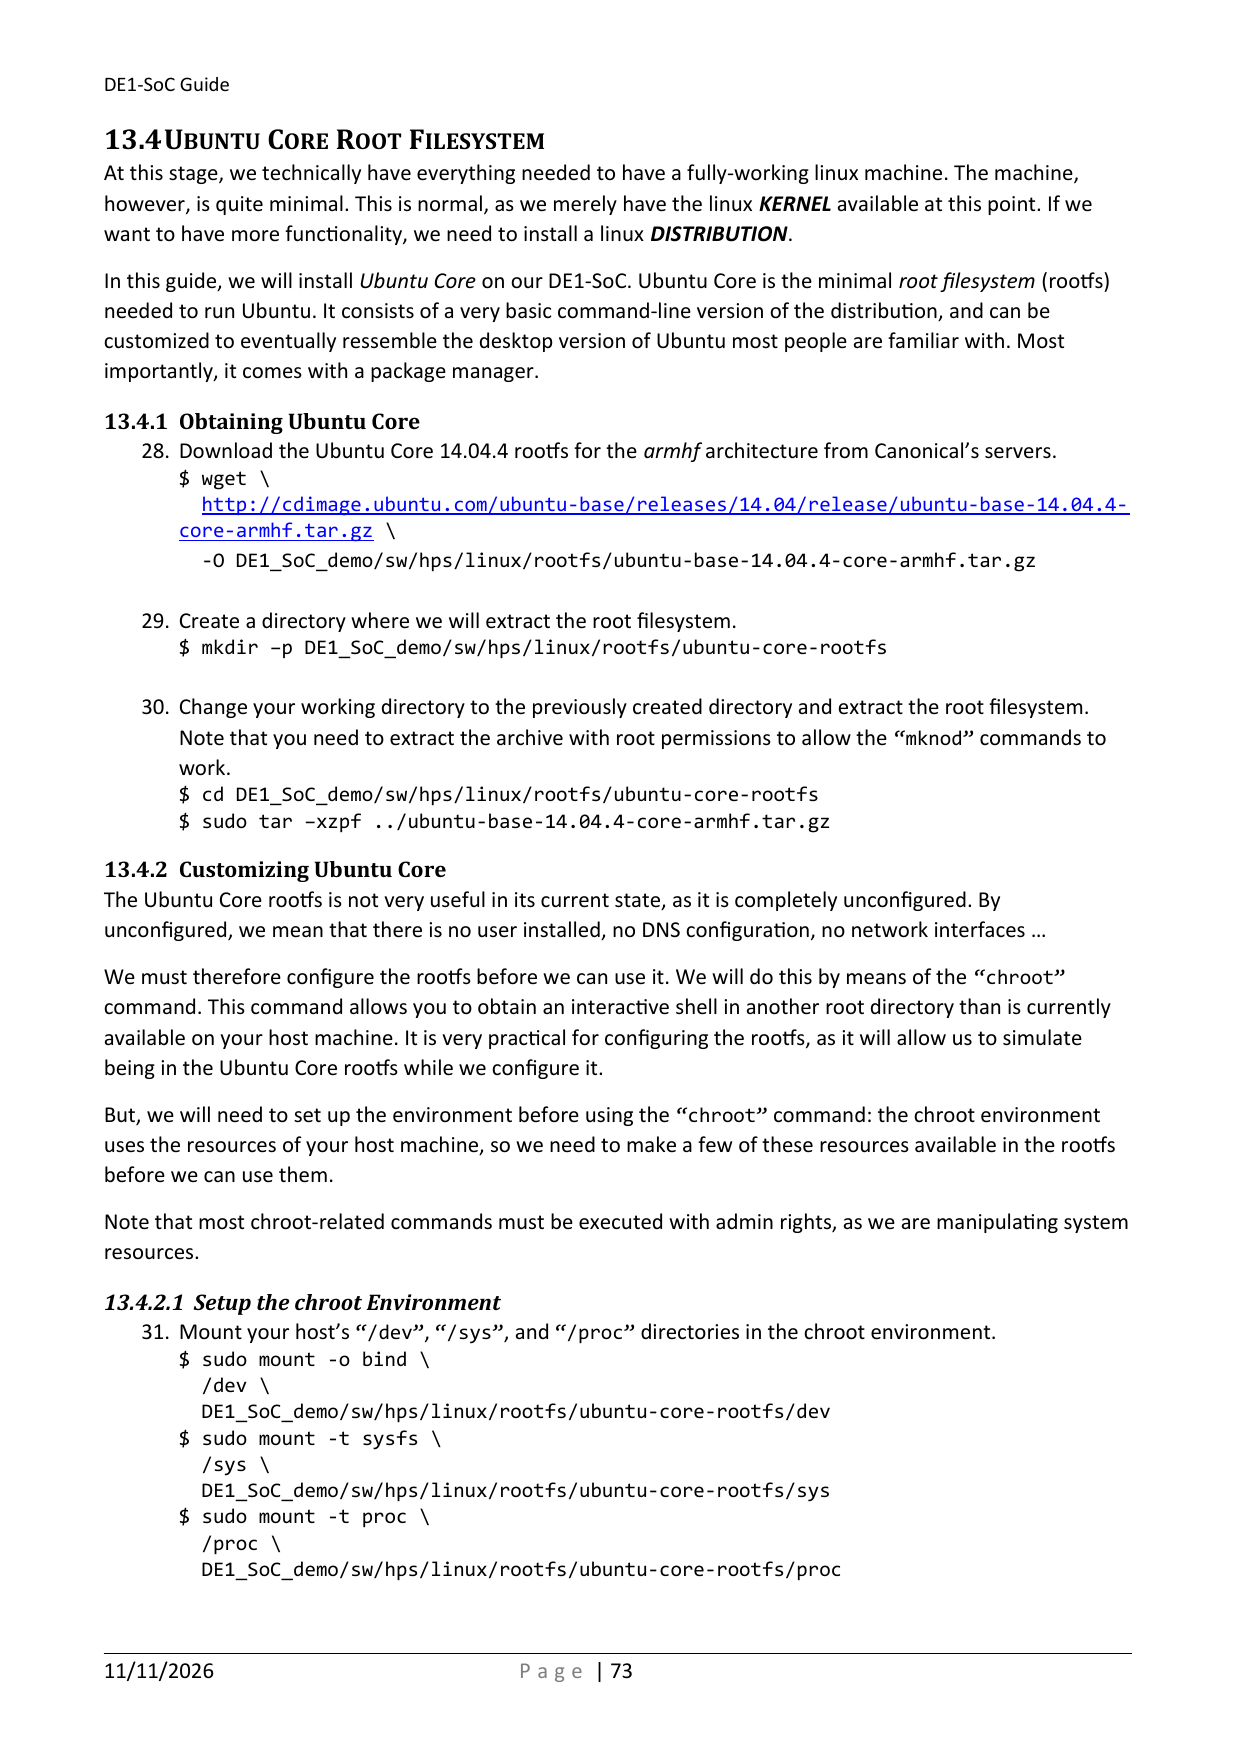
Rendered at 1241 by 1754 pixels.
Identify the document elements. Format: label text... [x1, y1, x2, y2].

subtitle Ubuntu Core Root Filesystem [103, 122, 1132, 156]
text The Ubuntu Core rootfs is not very useful in its current state, as it is completely unconfigured. By unconfigured, we mean that there is no user installed, no DNS configuration, no network interfaces … [103, 885, 1132, 943]
text At this stage, we technically have everything needed to have a fully-working linux machine. The machine, however, is quite minimal. This is normal, as we merely have the linux kernel available at this point. If we want to have more functionality, we need to install a linux distribution. [103, 158, 1132, 247]
text Note that most chroot-related commands must be executed with admin rights, as we are manipulating system resources. [103, 1207, 1132, 1265]
text But, we will need to set up the environment before using the “chroot” command: the chroot environment uses the resources of your host machine, so we need to make a few of these resources available in the rootfs before we can use them. [103, 1100, 1132, 1188]
subtitle Setup the chroot Environment [103, 1288, 1132, 1315]
subtitle Obtaining Ubuntu Core [103, 407, 1132, 434]
text We must therefore configure the rootfs before we can use it. We will do this by means of the “chroot” command. This command allows you to obtain an interactive shell in another root directory than is currently available on your host machine. It is very practical for configuring the rootfs, as it will allow us to simulate being in the Ubuntu Core rootfs while we configure it. [103, 962, 1132, 1081]
list Change your working directory to the previously created directory and extract the root filesystem. Note that you need to extract the archive with root permissions to allow the “mknod” commands to work. $ cd DE1_SoC_demo/sw/hps/linux/rootfs/ubuntu-core-rootfs $ sudo tar –xzpf ../ubuntu-base-14.04.4-core-armhf.tar.gz [141, 692, 1132, 833]
list Mount your host’s “/dev”, “/sys”, and “/proc” directories in the chroot environment. $ sudo mount -o bind \ /dev \ DE1_SoC_demo/sw/hps/linux/rootfs/ubuntu-core-rootfs/dev $ sudo mount -t sysfs \ /sys \ DE1_SoC_demo/sw/hps/linux/rootfs/ubuntu-core-rootfs/sys $ sudo mount -t proc \ /proc \ DE1_SoC_demo/sw/hps/linux/rootfs/ubuntu-core-rootfs/proc [141, 1317, 1132, 1612]
subtitle Customizing Ubuntu Core [103, 856, 1132, 883]
list Create a directory where we will extract the root filesystem. $ mkdir –p DE1_SoC_demo/sw/hps/linux/rootfs/ubuntu-core-rootfs [141, 606, 1132, 690]
text In this guide, we will install Ubuntu Core on our DE1-SoC. Ubuntu Core is the minimal root filesystem (rootfs) needed to run Ubuntu. It consists of a very basic command-line version of the distribution, and can be customized to eventually ressemble the desktop version of Ubuntu most people are familiar with. Most importantly, it comes with a package manager. [103, 266, 1132, 384]
list Download the Ubuntu Core 14.04.4 rootfs for the armhf architecture from Canonical’s servers. $ wget \ http://cdimage.ubuntu.com/ubuntu-base/releases/14.04/release/ubuntu-base-14.04.4-core-armhf.tar.gz \ -O DE1_SoC_demo/sw/hps/linux/rootfs/ubuntu-base-14.04.4-core-armhf.tar.gz [141, 436, 1132, 604]
